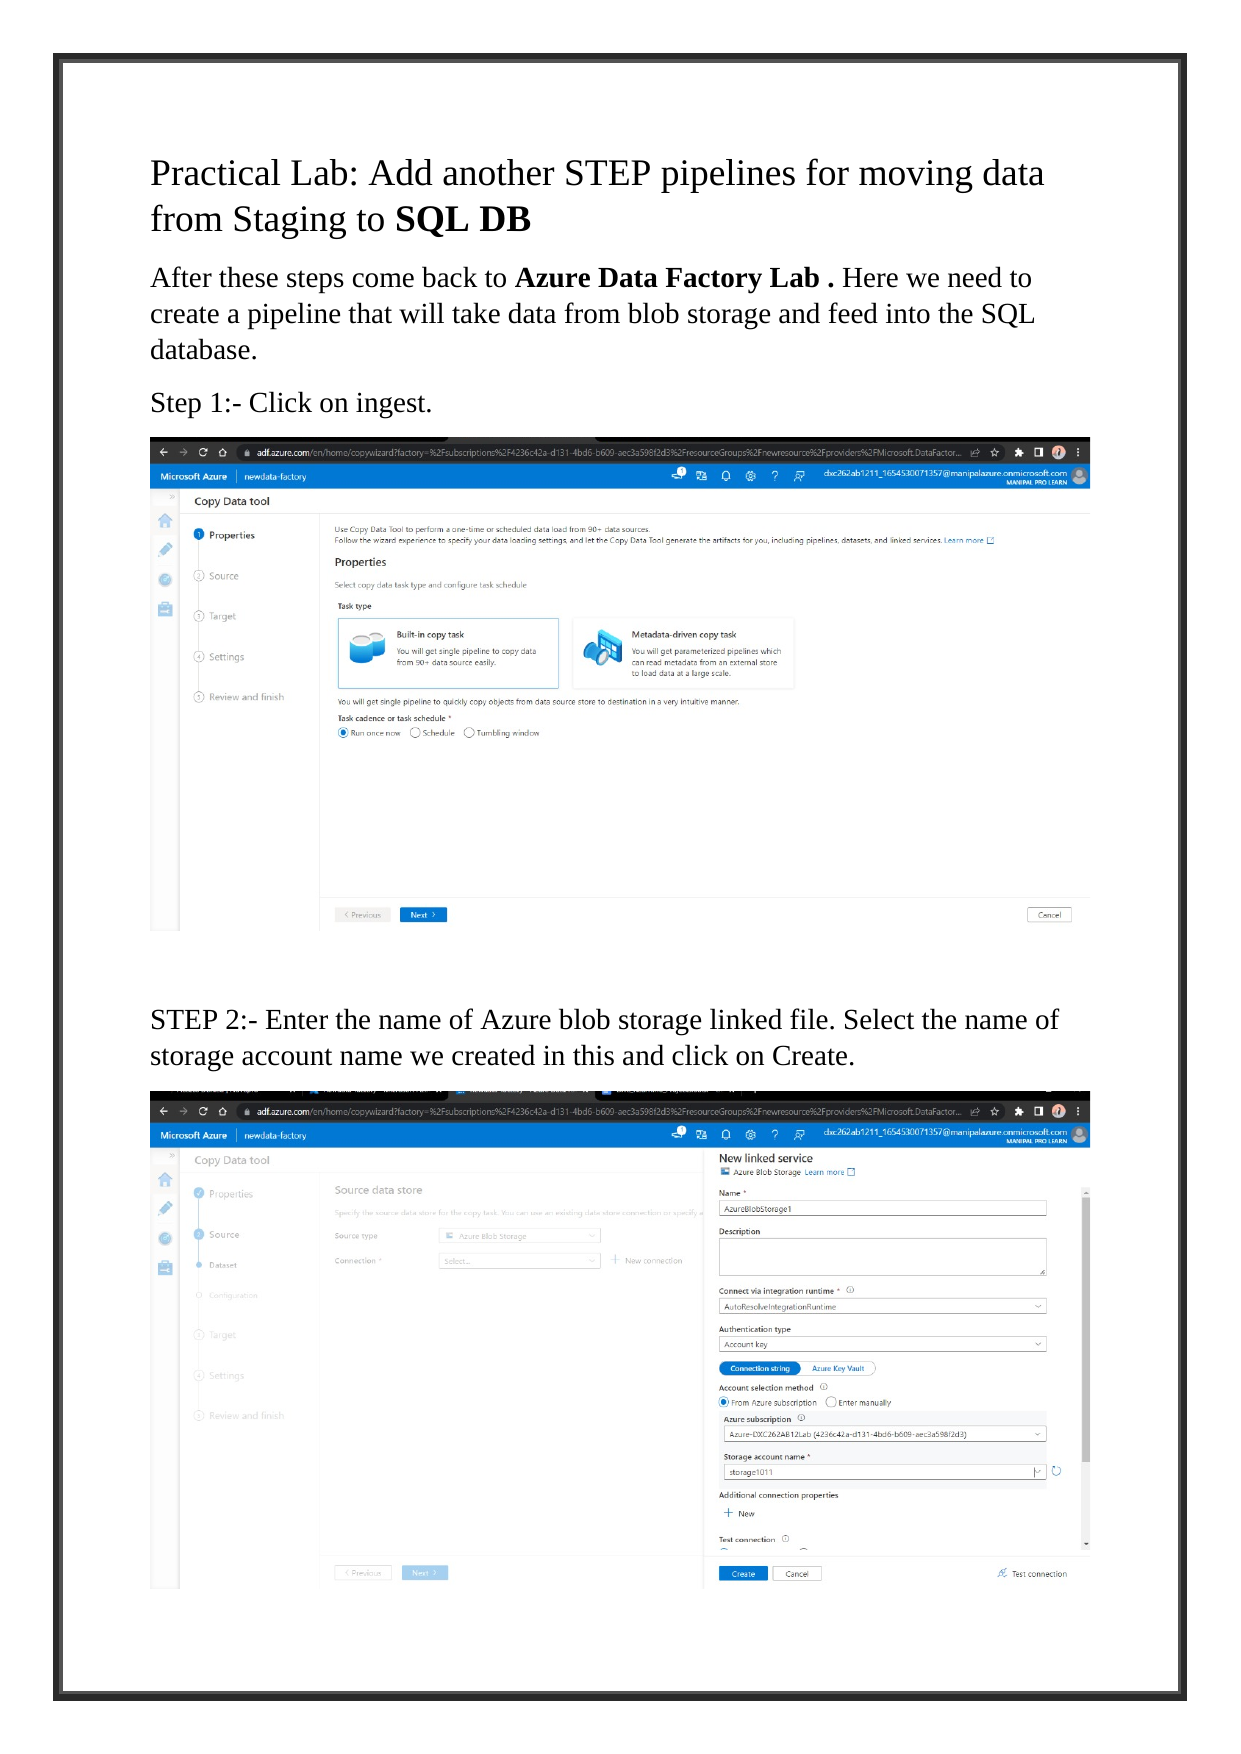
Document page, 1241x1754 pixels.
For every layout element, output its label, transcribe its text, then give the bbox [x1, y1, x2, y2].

text After these steps come back to Azure Data Factory Lab . Here we need to create a pipeline that will take data from blob storage and feed into the SQL database. [150, 260, 1090, 366]
text Step 1:- Click on ingest. [150, 385, 1090, 418]
picture [150, 437, 1091, 931]
text STEP 2:- Enter the name of Azure blob storage linked file. Select the name of storage account name we created in this and click on Create. [150, 1002, 1090, 1072]
picture [150, 1091, 1091, 1589]
text Practical Lab: Add another STEP pipelines for moving data from Staging to SQL DB [150, 150, 1090, 240]
